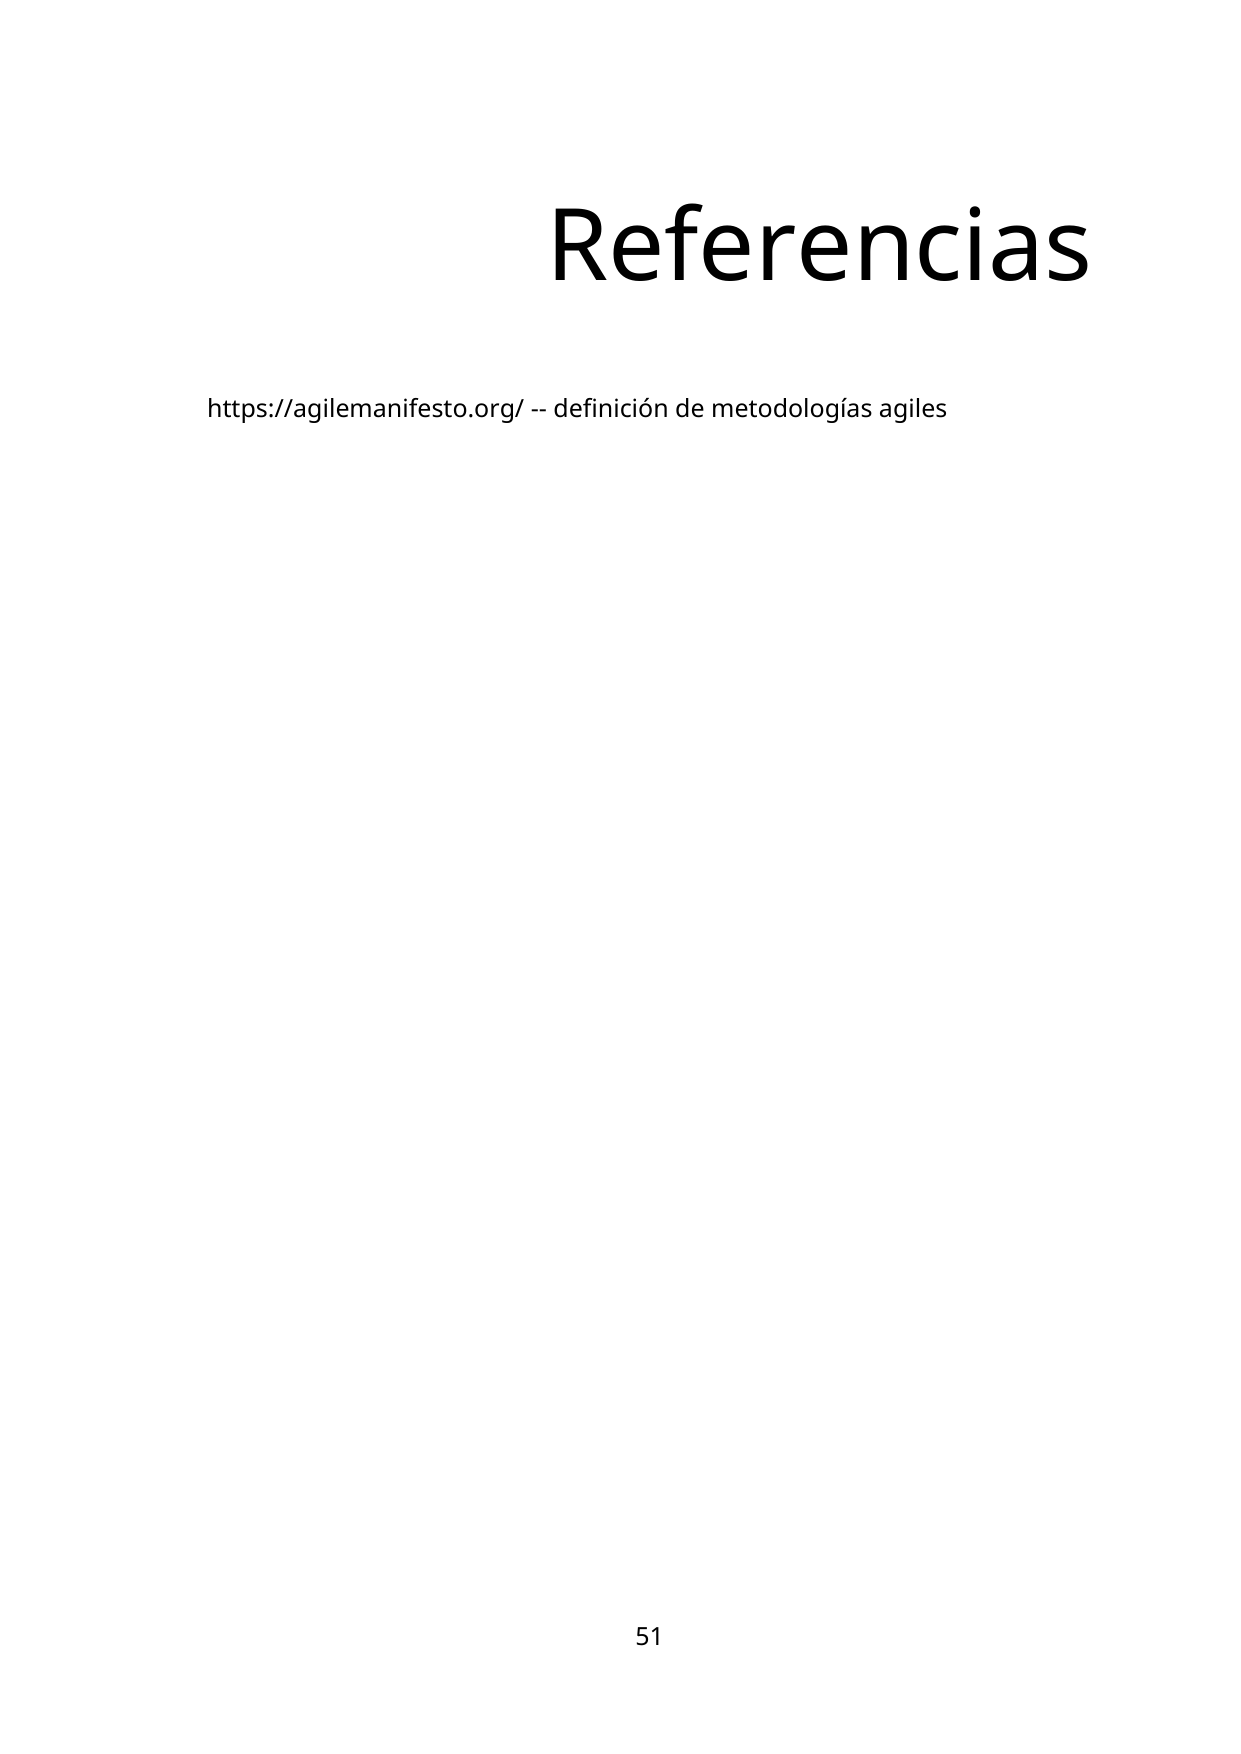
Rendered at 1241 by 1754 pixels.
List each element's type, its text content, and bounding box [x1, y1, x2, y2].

text Referencias [207, 173, 1092, 309]
text https://agilemanifesto.org/ -- definición de metodologías agiles [207, 390, 1092, 424]
